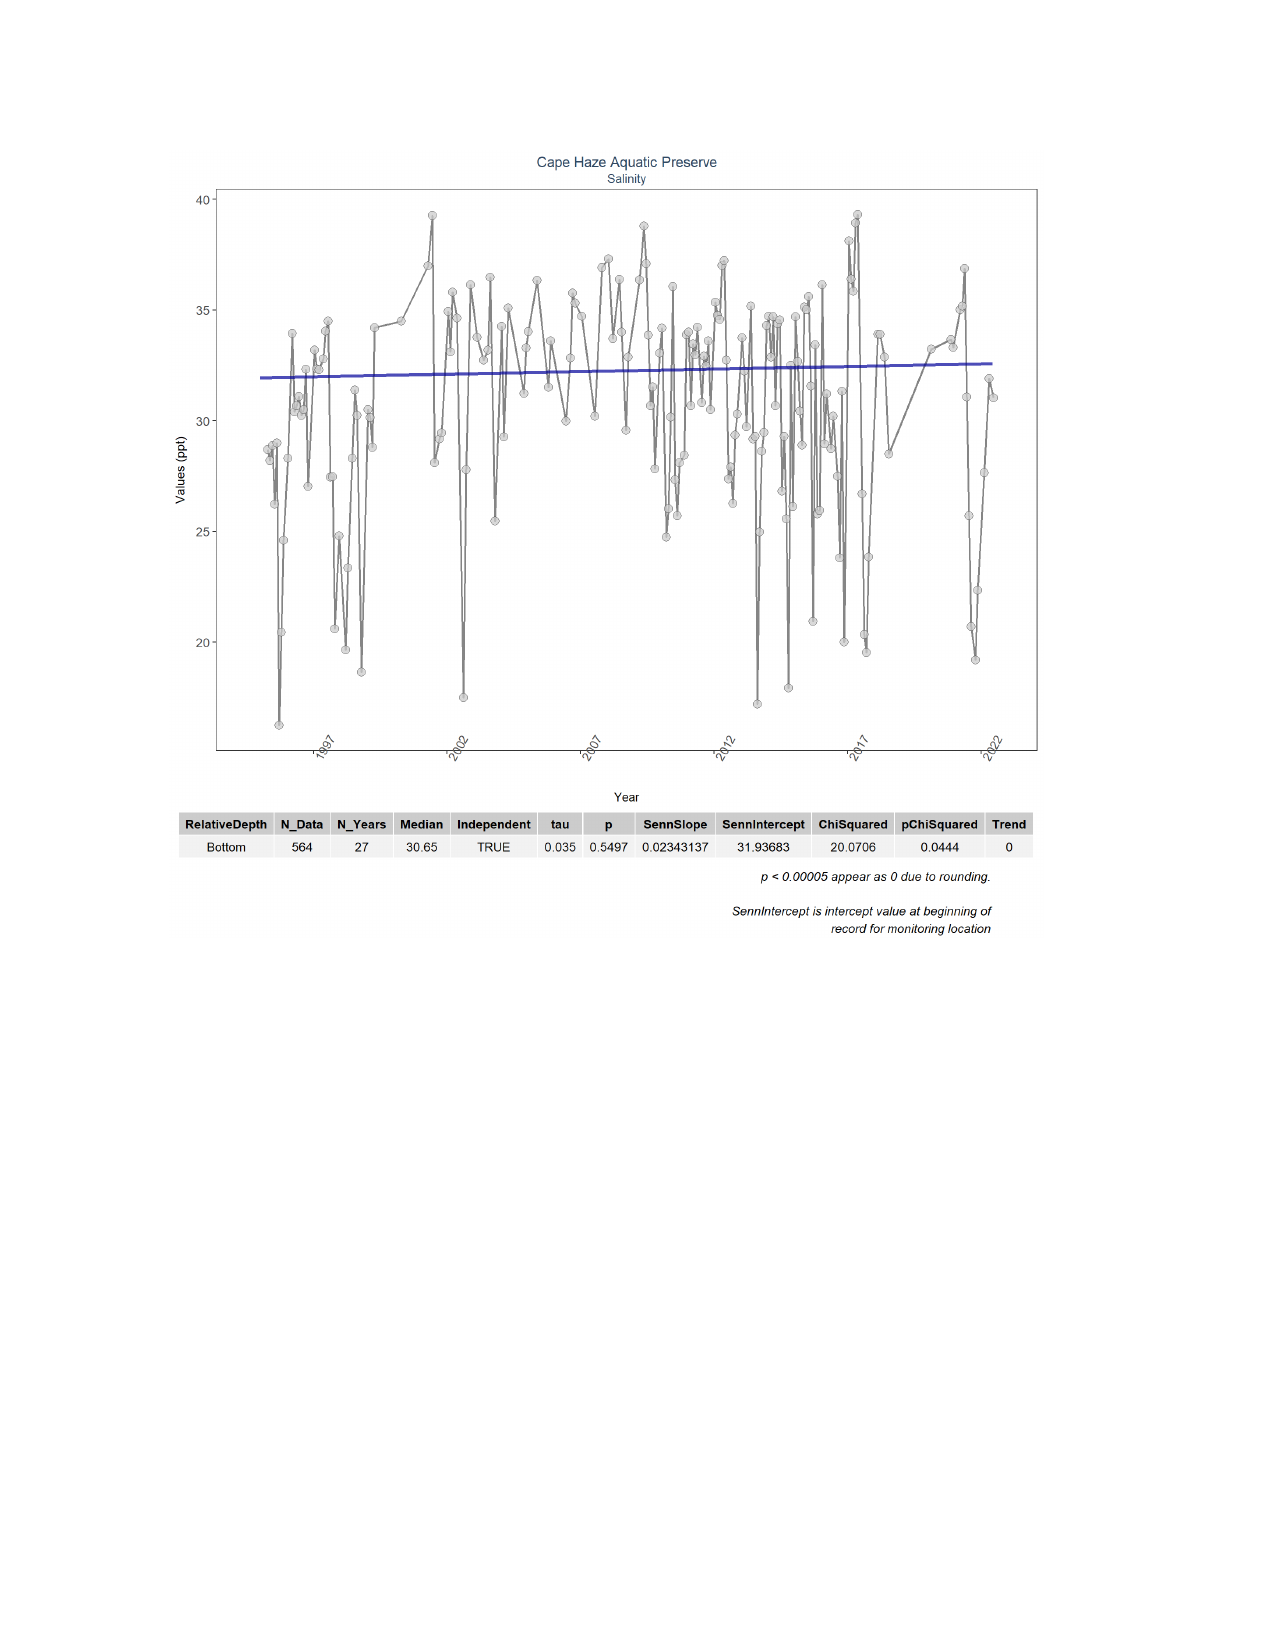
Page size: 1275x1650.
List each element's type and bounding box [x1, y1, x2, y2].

picture [168, 150, 1044, 938]
